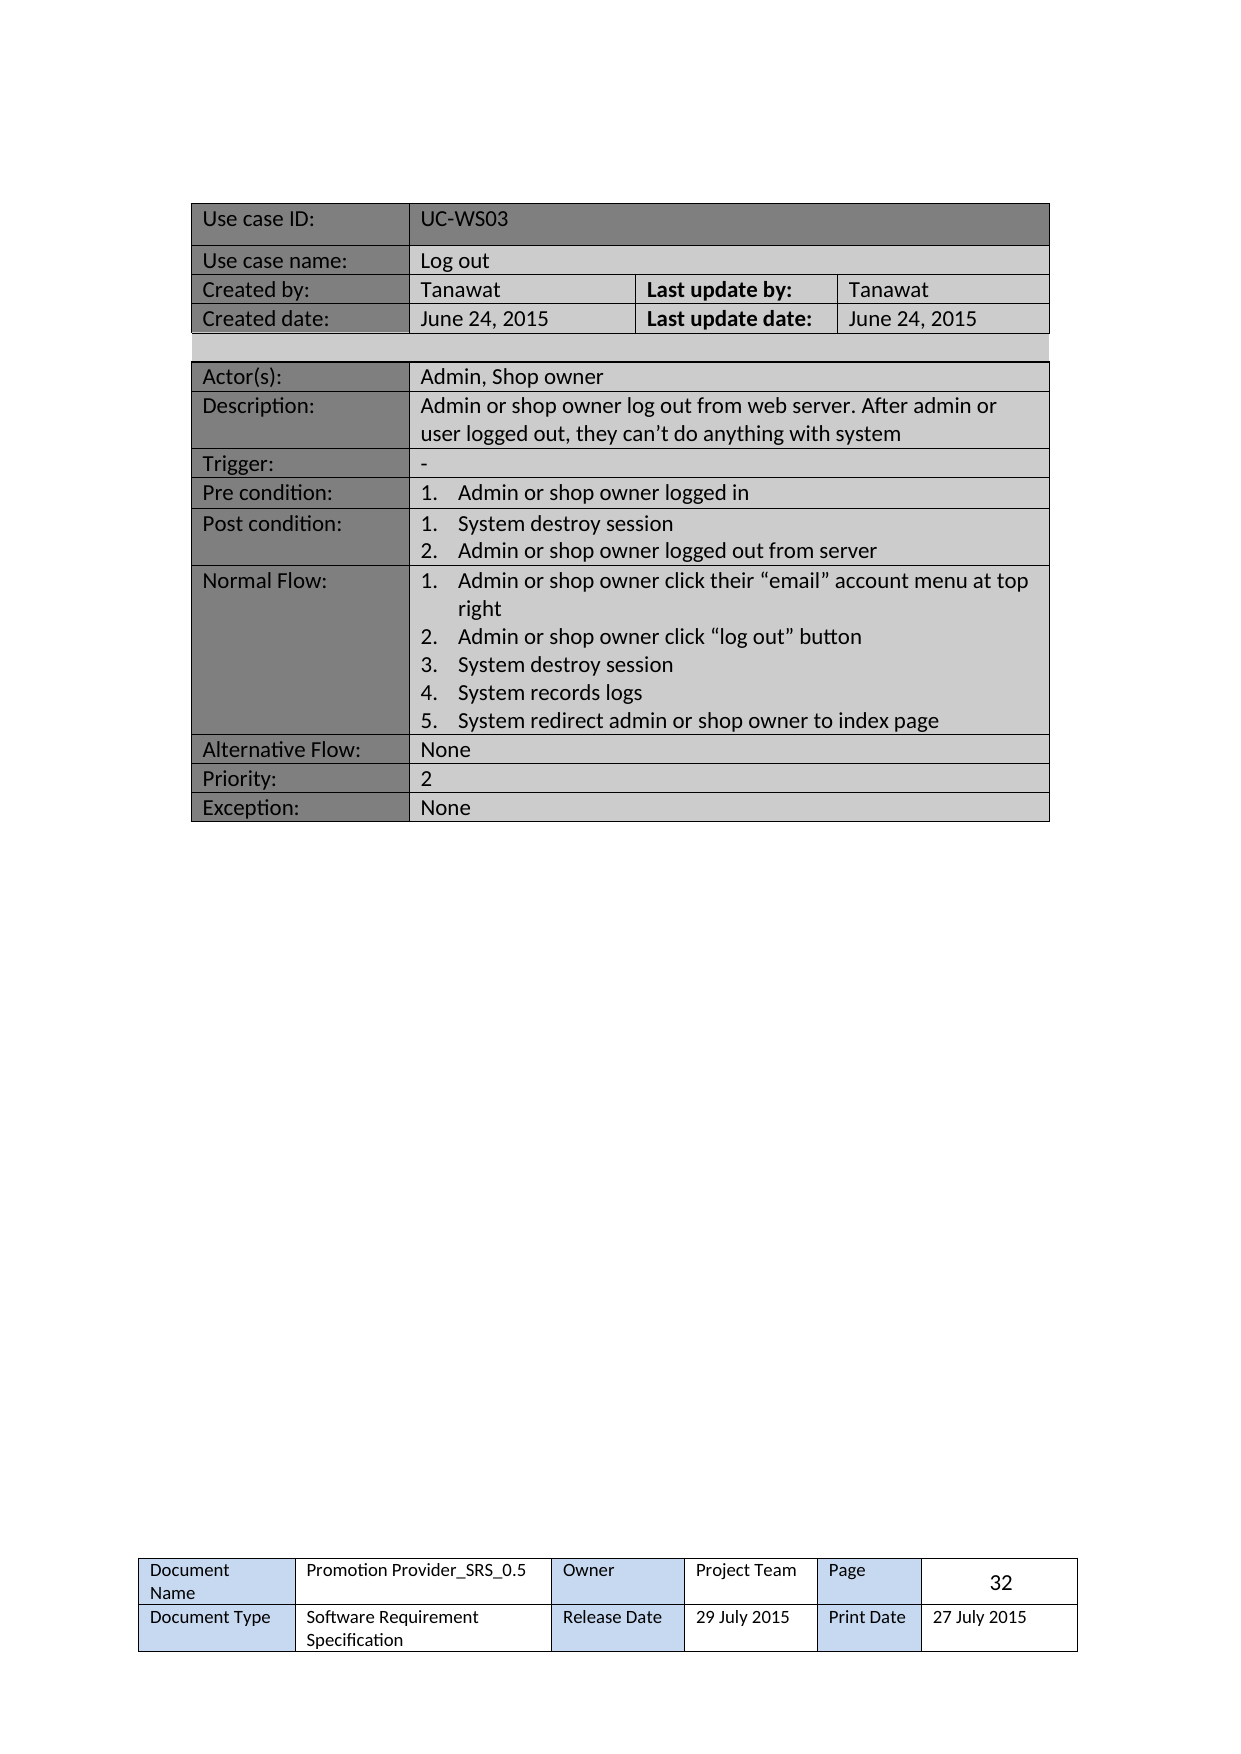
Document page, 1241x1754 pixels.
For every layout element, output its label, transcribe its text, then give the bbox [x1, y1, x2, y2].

table_cell Last update date: [636, 304, 837, 332]
table_cell June 24, 2015 [410, 304, 635, 332]
table_cell Exception: [192, 793, 409, 821]
table_cell Trigger: [192, 449, 409, 477]
table_cell Admin or shop owner log out from web server. After admin or user logged out, they can’t do anything with system [410, 392, 1049, 448]
table_cell Admin, Shop owner [410, 363, 1049, 391]
table_cell - [410, 449, 1049, 477]
table_cell Normal Flow: [192, 566, 409, 734]
table_cell Created date: [192, 304, 409, 332]
table_cell [409, 334, 1049, 361]
table_cell Alternative Flow: [192, 735, 409, 763]
table_cell Admin or shop owner logged in [410, 478, 1049, 508]
table_cell System destroy session Admin or shop owner logged out from server [410, 509, 1049, 565]
table_cell Post condition: [192, 509, 409, 565]
table_cell Description: [192, 392, 409, 448]
table_cell Created by: [192, 275, 409, 303]
table_cell Use case name: [192, 246, 409, 274]
table_header Use case ID: [192, 204, 409, 245]
table_cell Pre condition: [192, 478, 409, 508]
table_cell None [410, 735, 1049, 763]
table_cell Tanawat [410, 275, 635, 303]
table_cell [192, 334, 409, 361]
table_cell None [410, 793, 1049, 821]
table_cell Tanawat [838, 275, 1049, 303]
table_cell June 24, 2015 [838, 304, 1049, 332]
table_cell Log out [410, 246, 1049, 274]
table_cell Admin or shop owner click their “email” account menu at top right Admin or shop owner click “log out” button System destroy session System records logs System redirect admin or shop owner to index page [410, 566, 1049, 734]
table_cell Last update by: [636, 275, 837, 303]
table_cell Priority: [192, 764, 409, 792]
table_cell 2 [410, 764, 1049, 792]
table_header UC-WS03 [410, 204, 1049, 245]
table_cell Actor(s): [192, 363, 409, 391]
